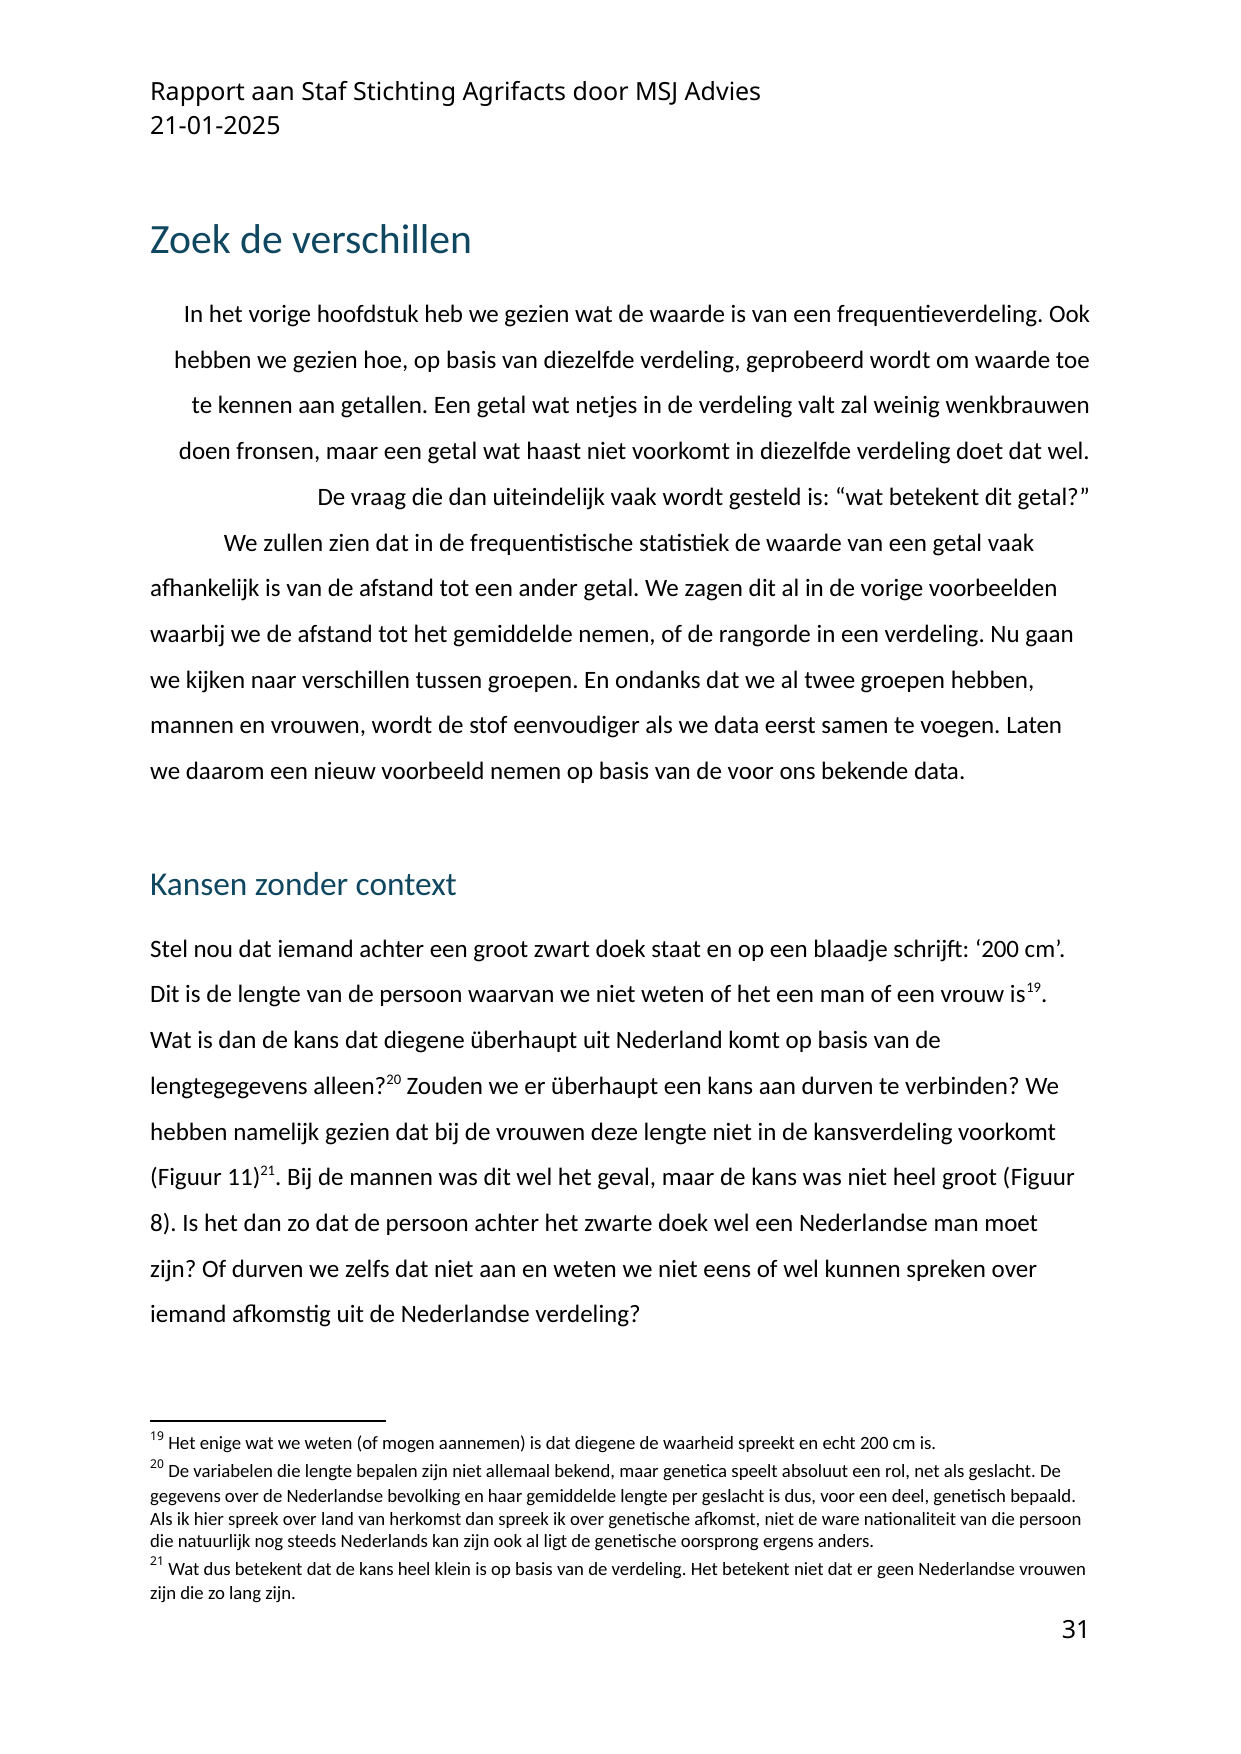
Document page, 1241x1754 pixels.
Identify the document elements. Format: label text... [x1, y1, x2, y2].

subtitle Zoek de verschillen [150, 213, 1090, 264]
text In het vorige hoofdstuk heb we gezien wat de waarde is van een frequentieverdeling. Ook hebben we gezien hoe, op basis van diezelfde verdeling, geprobeerd wordt om waarde toe te kennen aan getallen. Een getal wat netjes in de verdeling valt zal weinig wenkbrauwen doen fronsen, maar een getal wat haast niet voorkomt in diezelfde verdeling doet dat wel. De vraag die dan uiteindelijk vaak wordt gesteld is: “wat betekent dit getal?” [150, 298, 1090, 511]
text Stel nou dat iemand achter een groot zwart doek staat en op een blaadje schrijft: ‘200 cm’. Dit is de lengte van de persoon waarvan we niet weten of het een man of een vrouw is. Wat is dan de kans dat diegene überhaupt uit Nederland komt op basis van de lengtegegevens alleen? Zouden we er überhaupt een kans aan durven te verbinden? We hebben namelijk gezien dat bij de vrouwen deze lengte niet in de kansverdeling voorkomt (Figuur 11). Bij de mannen was dit wel het geval, maar de kans was niet heel groot (Figuur 8). Is het dan zo dat de persoon achter het zwarte doek wel een Nederlandse man moet zijn? Of durven we zelfs dat niet aan en weten we niet eens of wel kunnen spreken over iemand afkomstig uit de Nederlandse verdeling? [150, 933, 1090, 1329]
text We zullen zien dat in de frequentistische statistiek de waarde van een getal vaak afhankelijk is van de afstand tot een ander getal. We zagen dit al in de vorige voorbeelden waarbij we de afstand tot het gemiddelde nemen, of de rangorde in een verdeling. Nu gaan we kijken naar verschillen tussen groepen. En ondanks dat we al twee groepen hebben, mannen en vrouwen, wordt de stof eenvoudiger als we data eerst samen te voegen. Laten we daarom een nieuw voorbeeld nemen op basis van de voor ons bekende data. [150, 527, 1090, 786]
subtitle Kansen zonder context [150, 863, 1090, 904]
